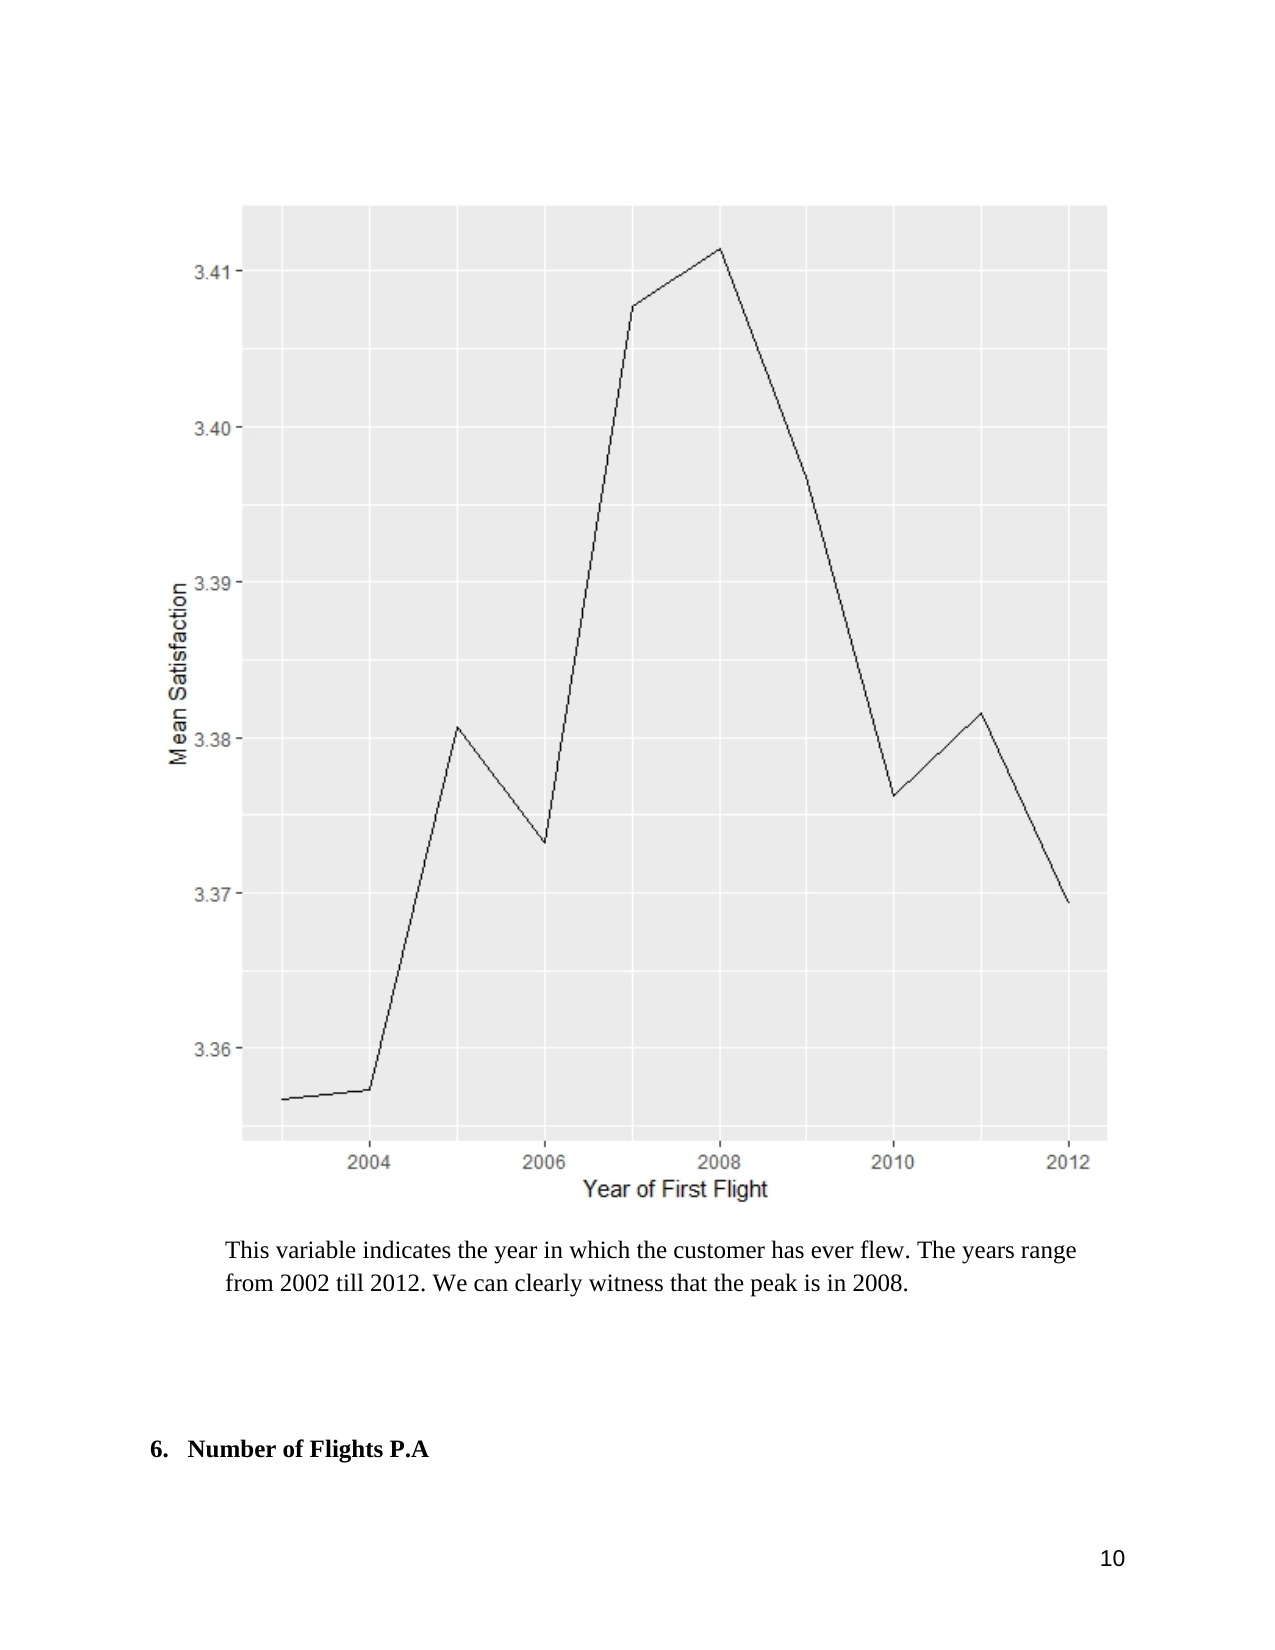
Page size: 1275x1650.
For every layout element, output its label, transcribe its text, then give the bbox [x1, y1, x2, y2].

picture [155, 195, 1120, 1213]
list Number of Flights P.A [150, 1434, 1125, 1462]
